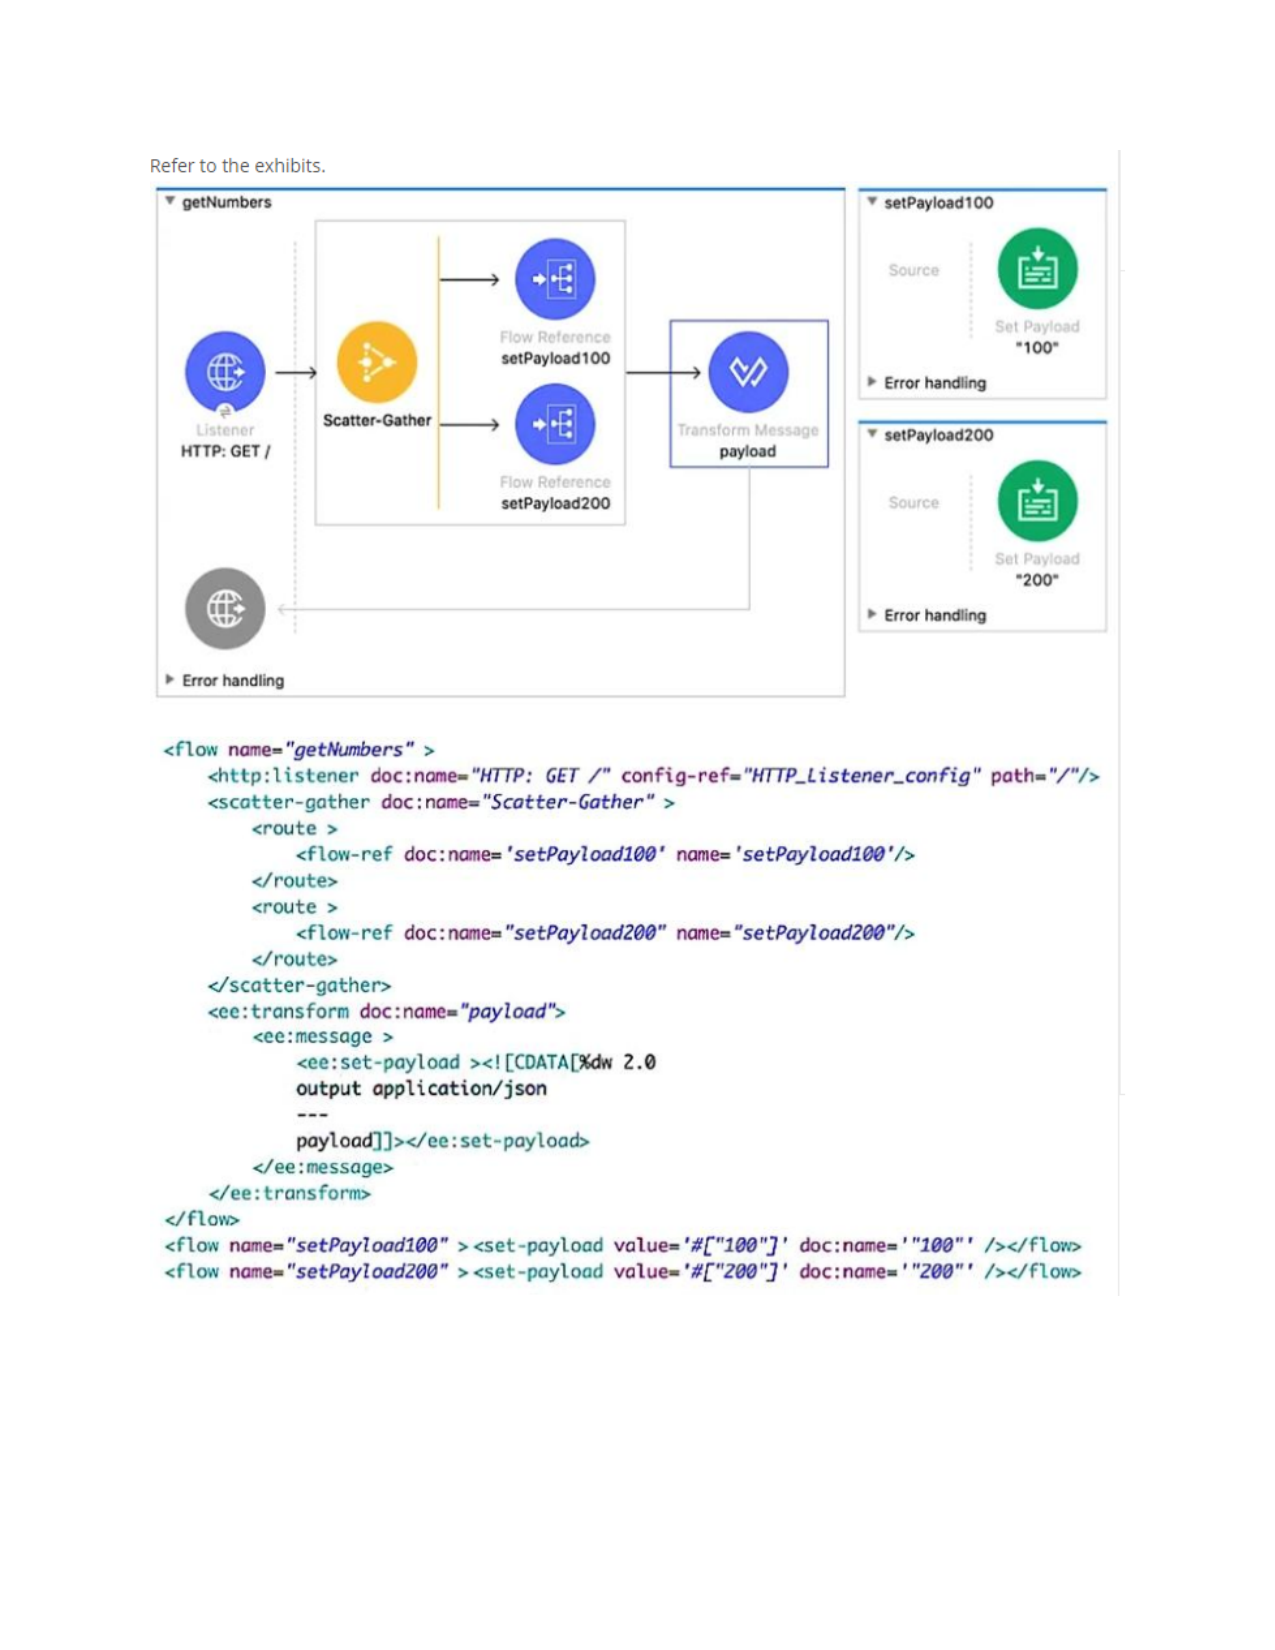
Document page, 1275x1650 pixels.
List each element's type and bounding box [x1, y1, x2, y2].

picture [150, 150, 1125, 1296]
